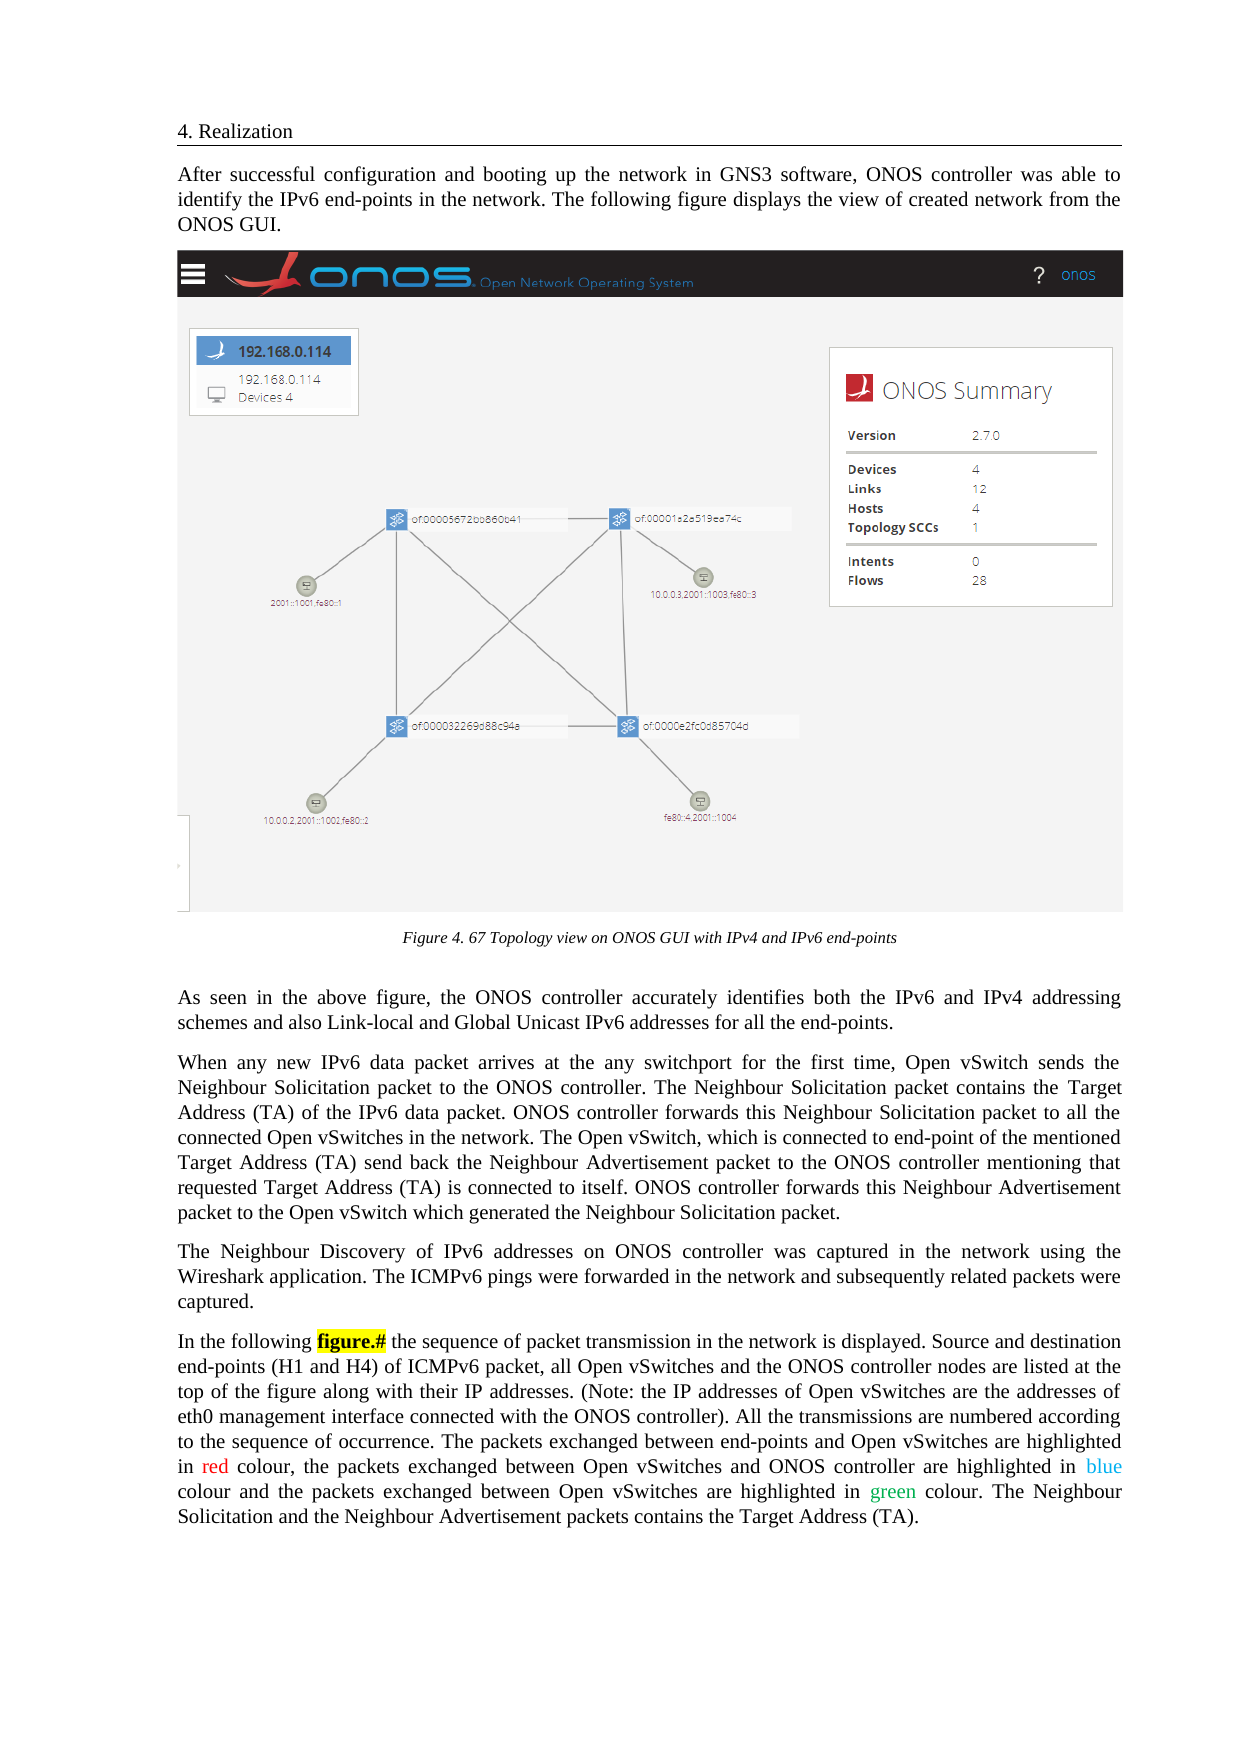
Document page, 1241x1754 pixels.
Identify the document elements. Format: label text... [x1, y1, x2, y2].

text When any new IPv6 data packet arrives at the any switchport for the first time, Open vSwitch sends the Neighbour Solicitation packet to the ONOS controller. The Neighbour Solicitation packet contains the Target Address (TA) of the IPv6 data packet. ONOS controller forwards this Neighbour Solicitation packet to all the connected Open vSwitches in the network. The Open vSwitch, which is connected to end-point of the mentioned Target Address (TA) send back the Neighbour Advertisement packet to the ONOS controller mentioning that requested Target Address (TA) is connected to itself. ONOS controller forwards this Neighbour Advertisement packet to the Open vSwitch which generated the Neighbour Solicitation packet. [177, 1049, 1122, 1224]
text The Neighbour Discovery of IPv6 addresses on ONOS controller was captured in the network using the Wireshark application. The ICMPv6 pings were forwarded in the network and subsequently related packets were captured. [177, 1238, 1122, 1313]
text Figure 4. 67 Topology view on ONOS GUI with IPv4 and IPv6 end-points [177, 928, 1122, 947]
picture [177, 250, 1124, 912]
text After successful configuration and booting up the network in GNS3 software, ONOS controller was able to identify the IPv6 end-points in the network. The following figure displays the view of created network from the ONOS GUI. [177, 161, 1122, 236]
text As seen in the above figure, the ONOS controller accurately identifies both the IPv6 and IPv4 addressing schemes and also Link-local and Global Unicast IPv6 addresses for all the end-points. [177, 984, 1122, 1034]
text In the following figure.# the sequence of packet transmission in the network is displayed. Source and destination end-points (H1 and H4) of ICMPv6 packet, all Open vSwitches and the ONOS controller nodes are listed at the top of the figure along with their IP addresses. (Note: the IP addresses of Open vSwitches are the addresses of eth0 management interface connected with the ONOS controller). All the transmissions are numbered according to the sequence of occurrence. The packets exchanged between end-points and Open vSwitches are highlighted in red colour, the packets exchanged between Open vSwitches and ONOS controller are highlighted in blue colour and the packets exchanged between Open vSwitches are highlighted in green colour. The Neighbour Solicitation and the Neighbour Advertisement packets contains the Target Address (TA). [177, 1328, 1122, 1528]
